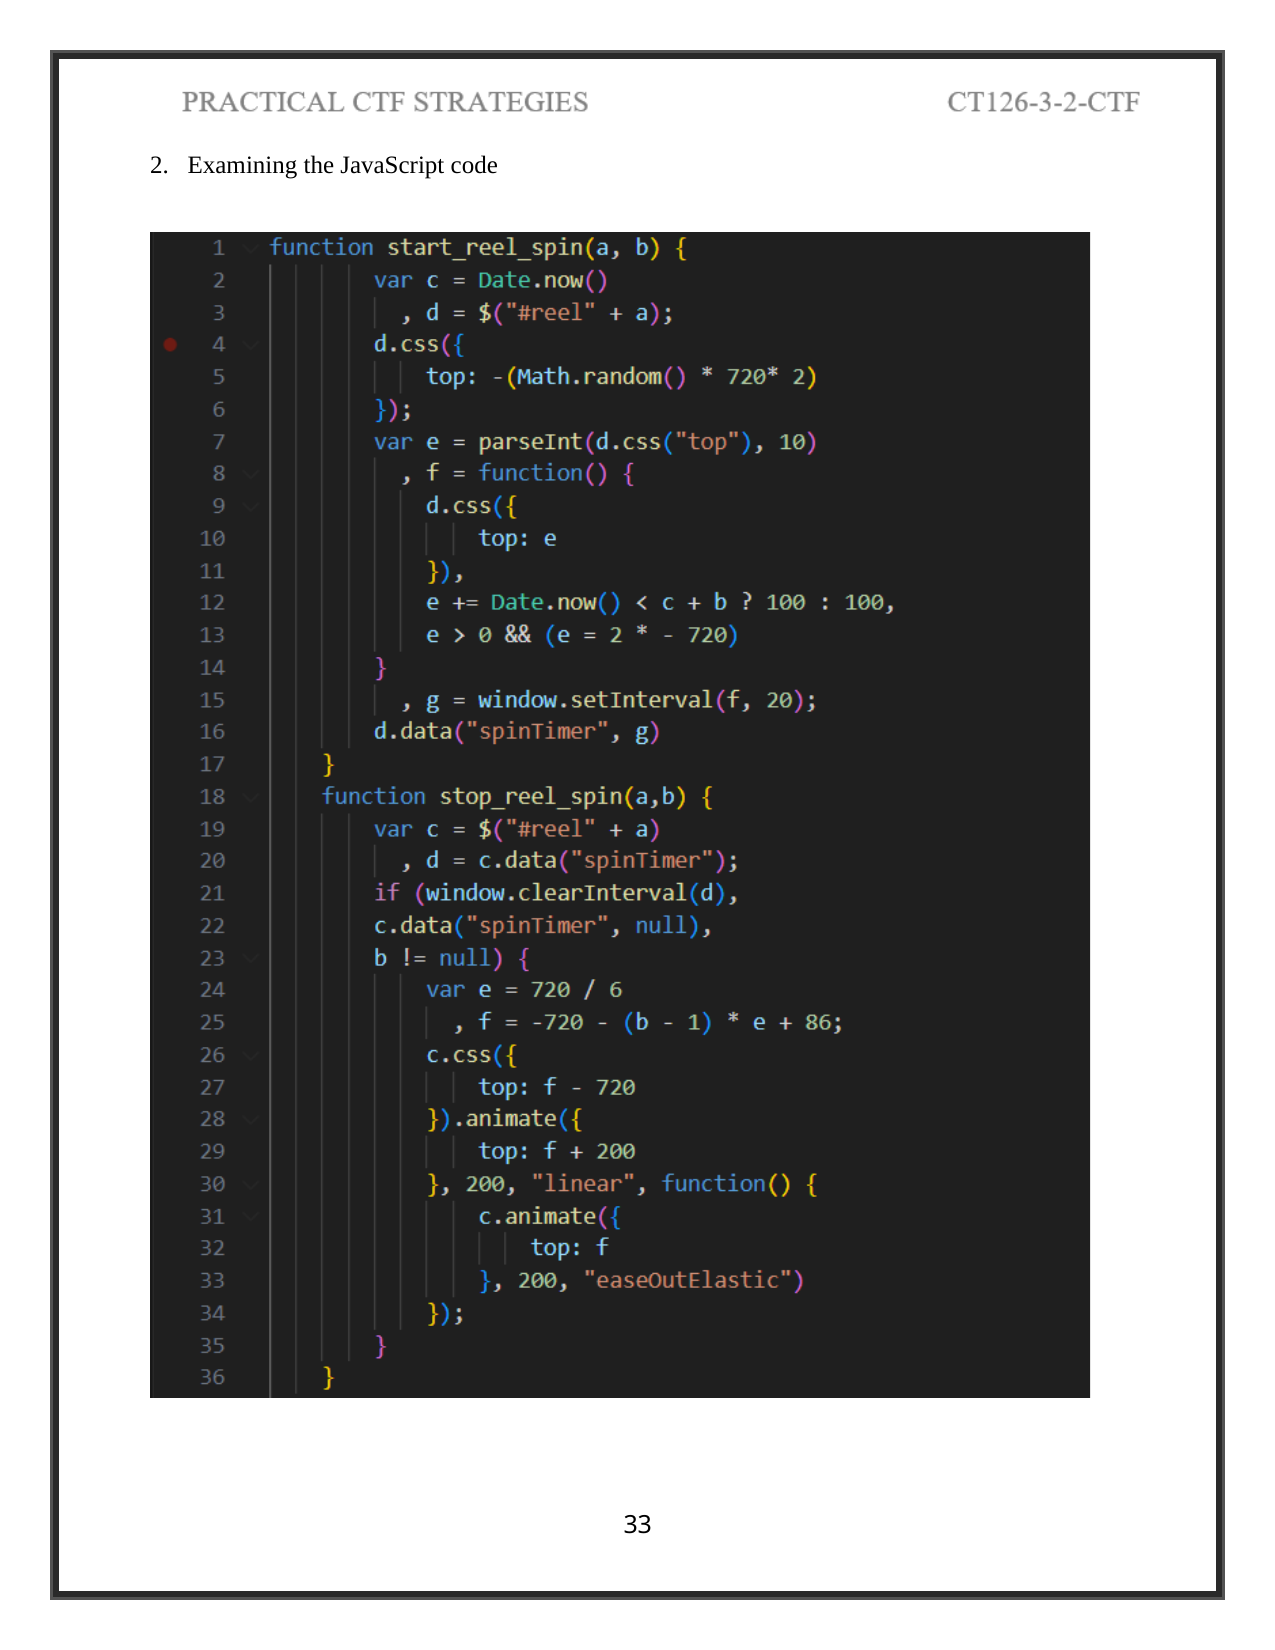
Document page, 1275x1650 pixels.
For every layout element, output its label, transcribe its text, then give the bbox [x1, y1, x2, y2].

list Examining the JavaScript code [150, 150, 1125, 179]
picture [150, 75, 1171, 127]
picture [150, 232, 1091, 1398]
